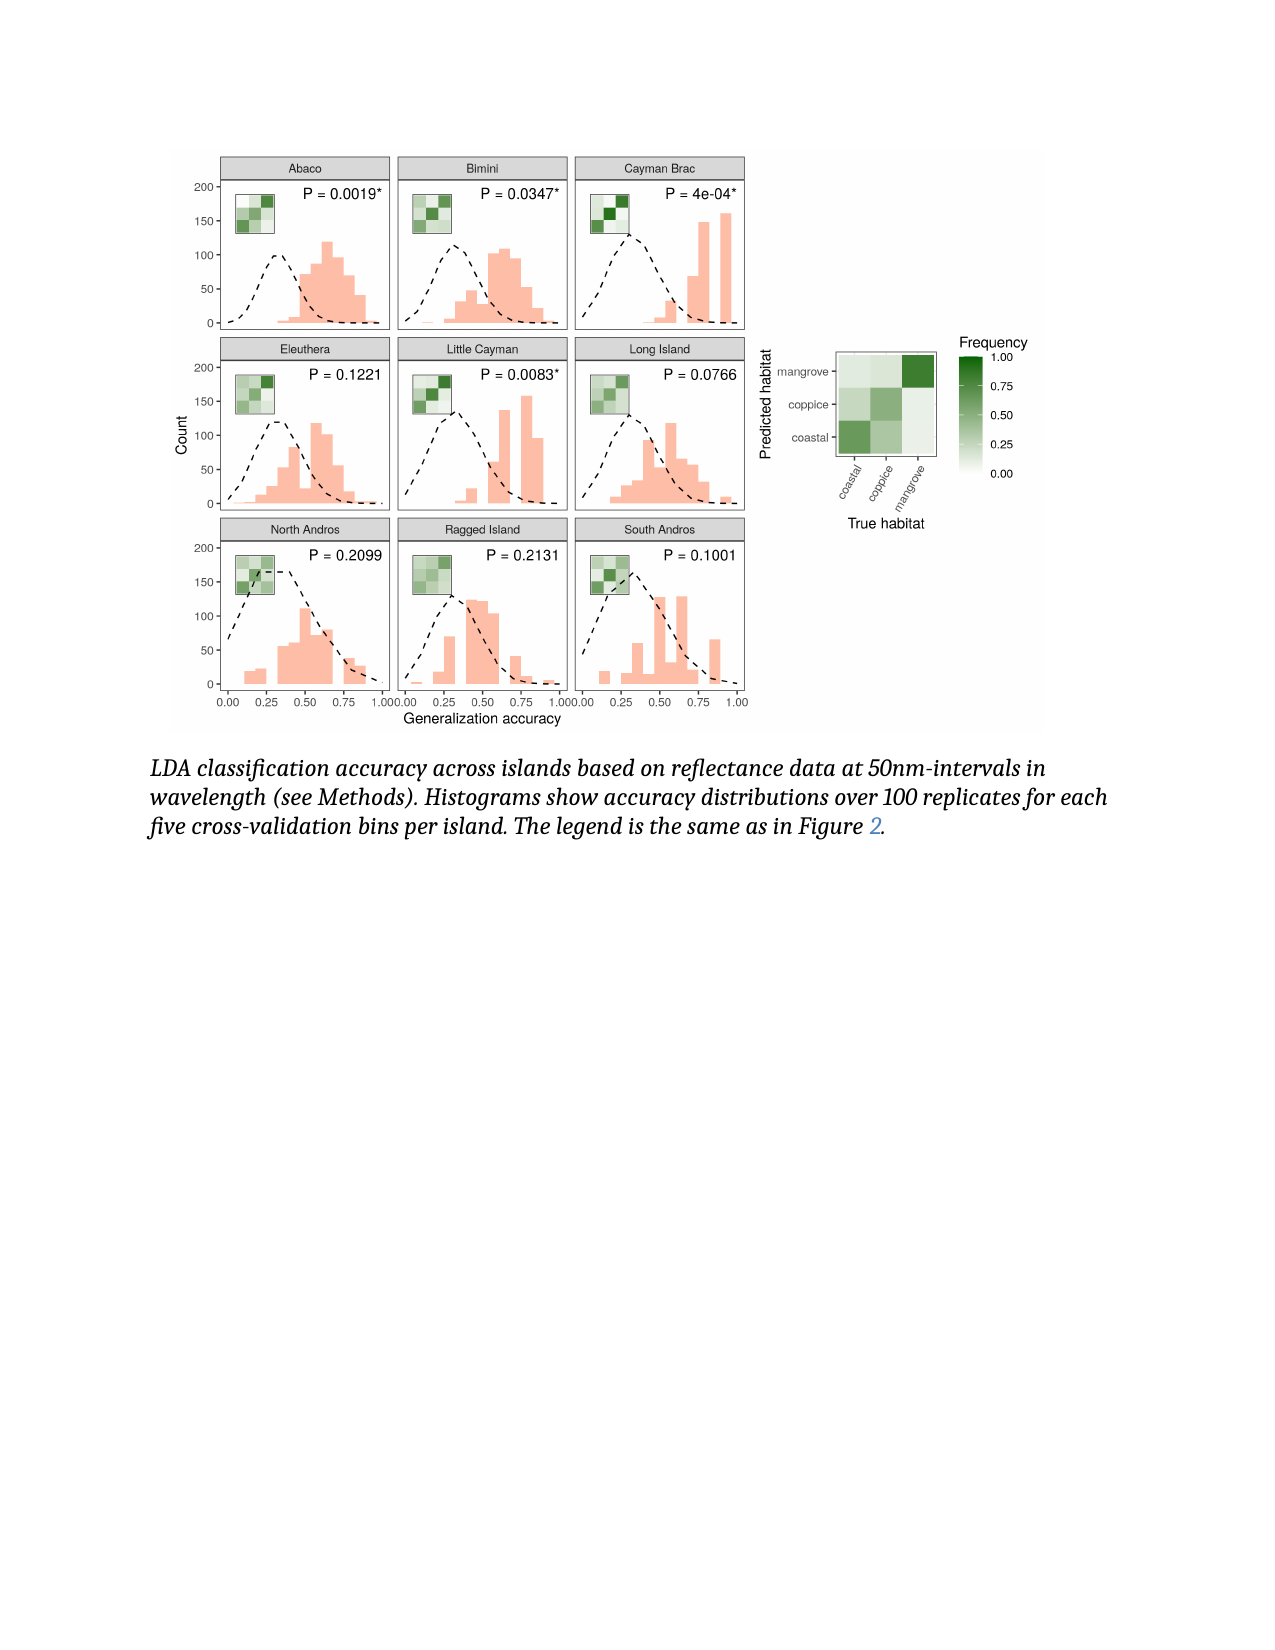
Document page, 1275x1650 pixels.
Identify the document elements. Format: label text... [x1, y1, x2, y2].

picture [168, 150, 1044, 734]
text LDA classification accuracy across islands based on reflectance data at 50nm-intervals in wavelength (see Methods). Histograms show accuracy distributions over 100 replicates for each five cross-validation bins per island. The legend is the same as in Figure 2. [150, 754, 1125, 840]
